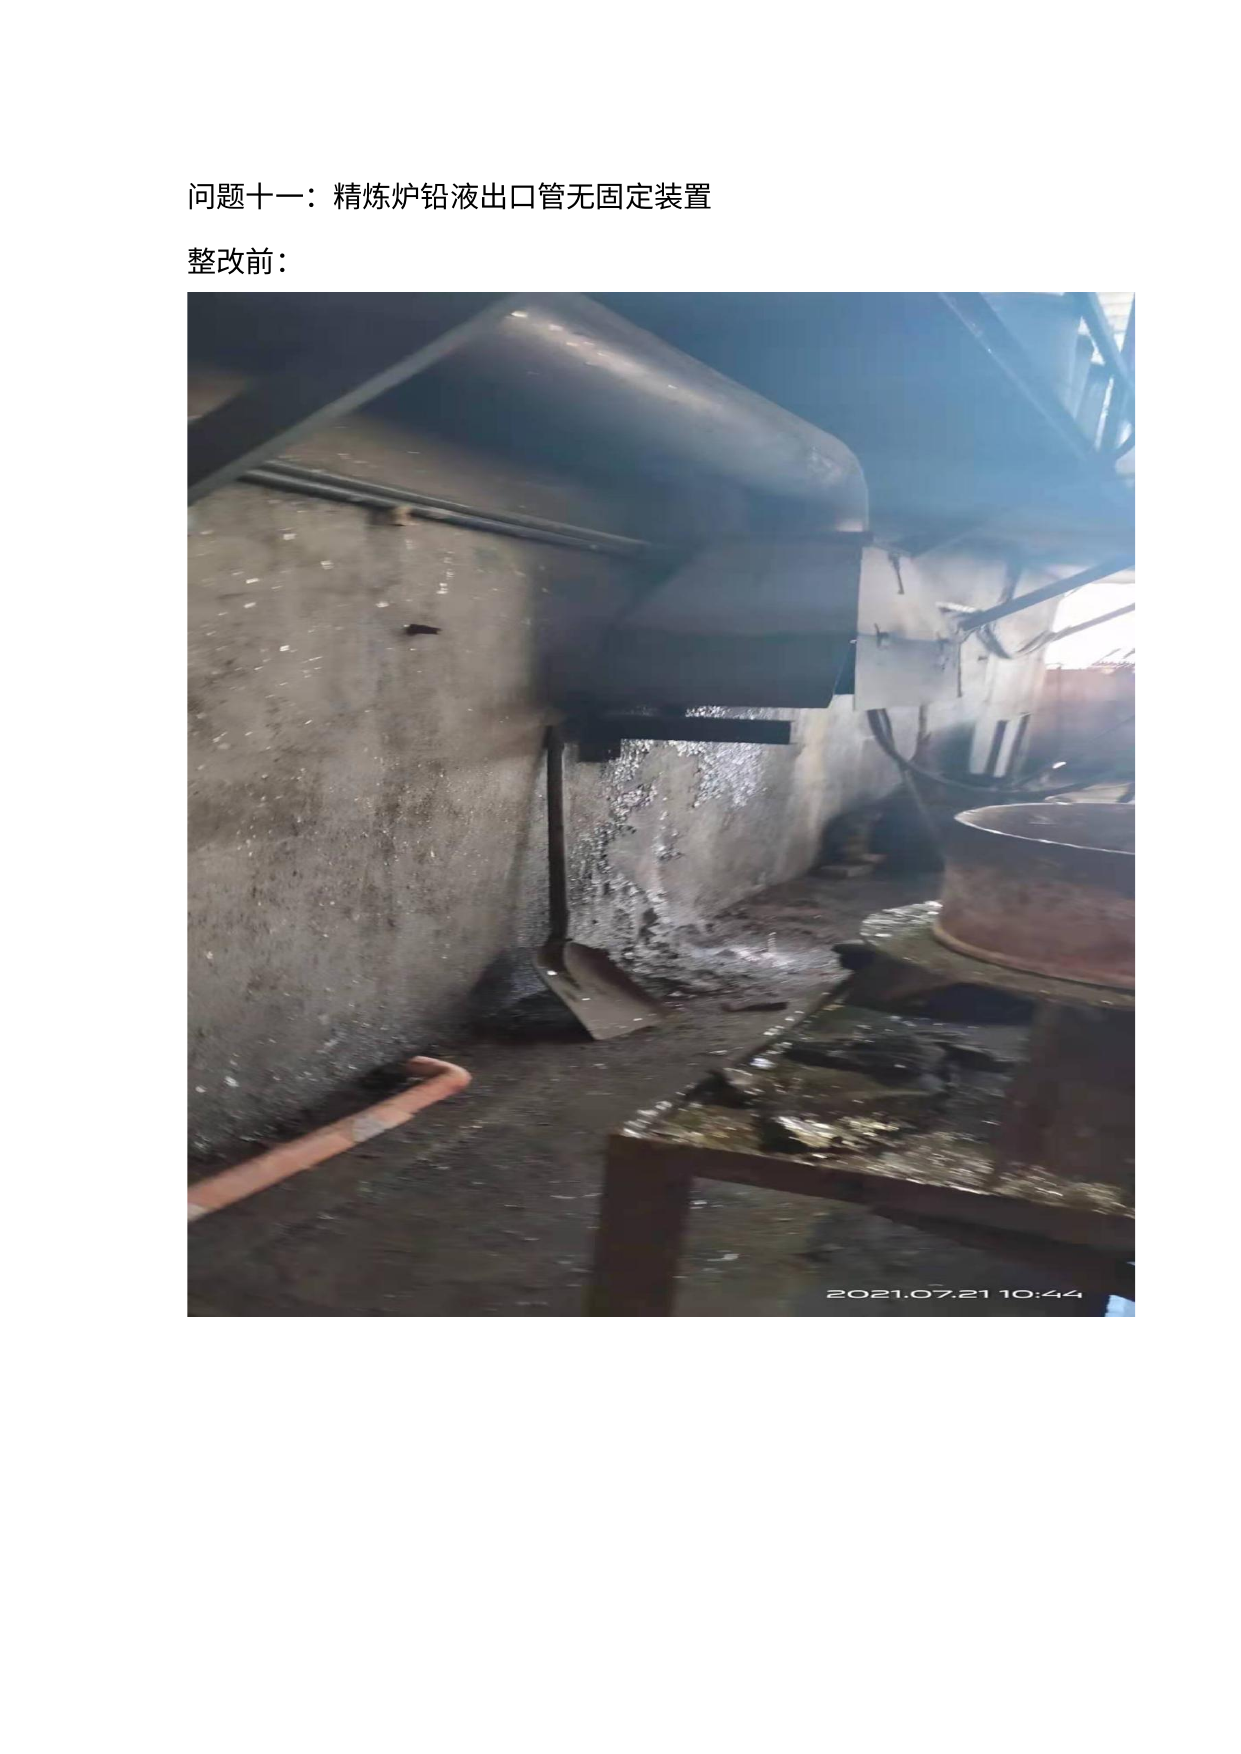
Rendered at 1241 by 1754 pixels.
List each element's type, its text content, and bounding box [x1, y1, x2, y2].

text 问题十一：精炼炉铅液出口管无固定装置 [187, 162, 1053, 227]
picture [187, 292, 1135, 1317]
text 整改前： [187, 227, 1053, 292]
